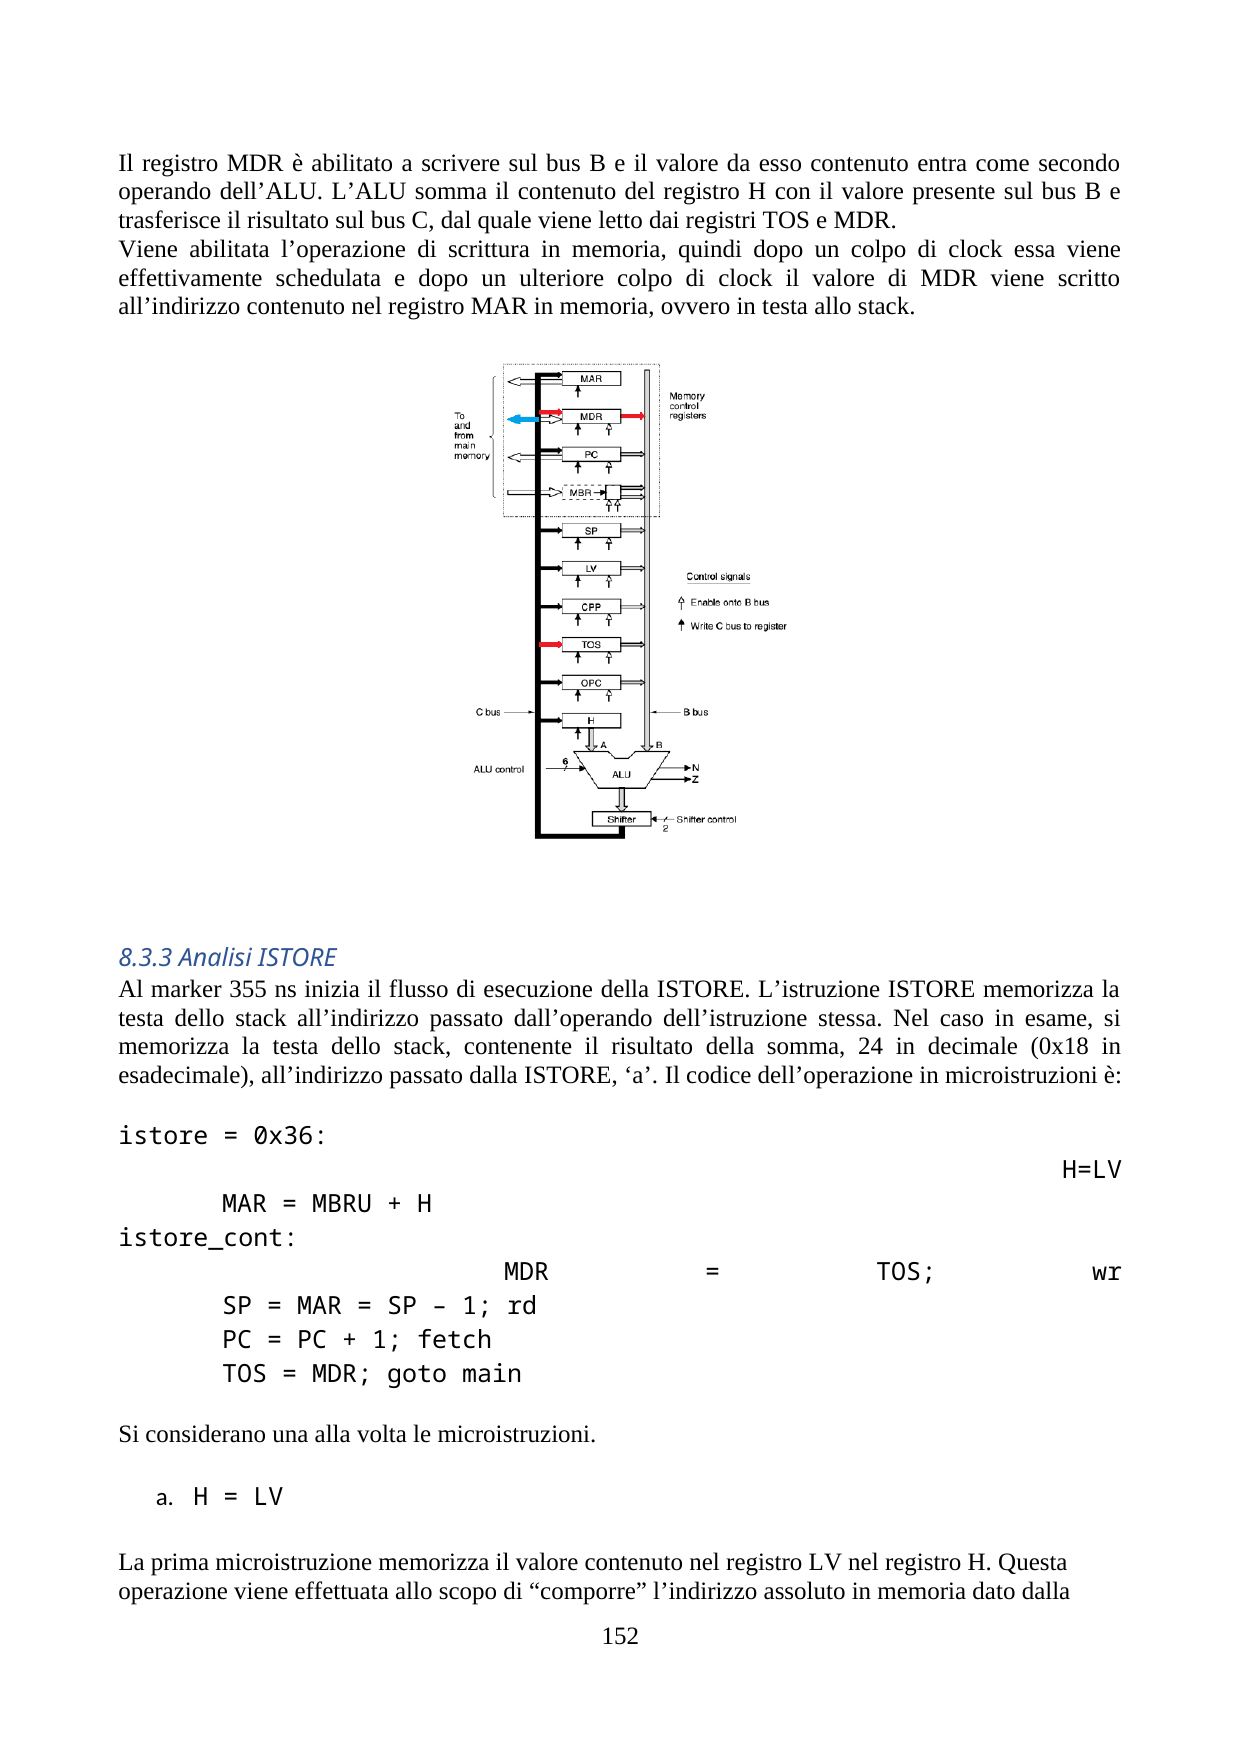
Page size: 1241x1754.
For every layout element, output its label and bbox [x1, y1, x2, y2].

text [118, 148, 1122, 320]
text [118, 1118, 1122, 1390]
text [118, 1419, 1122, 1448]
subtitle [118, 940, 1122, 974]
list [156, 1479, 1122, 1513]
picture [444, 348, 796, 850]
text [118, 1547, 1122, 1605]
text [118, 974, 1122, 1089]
